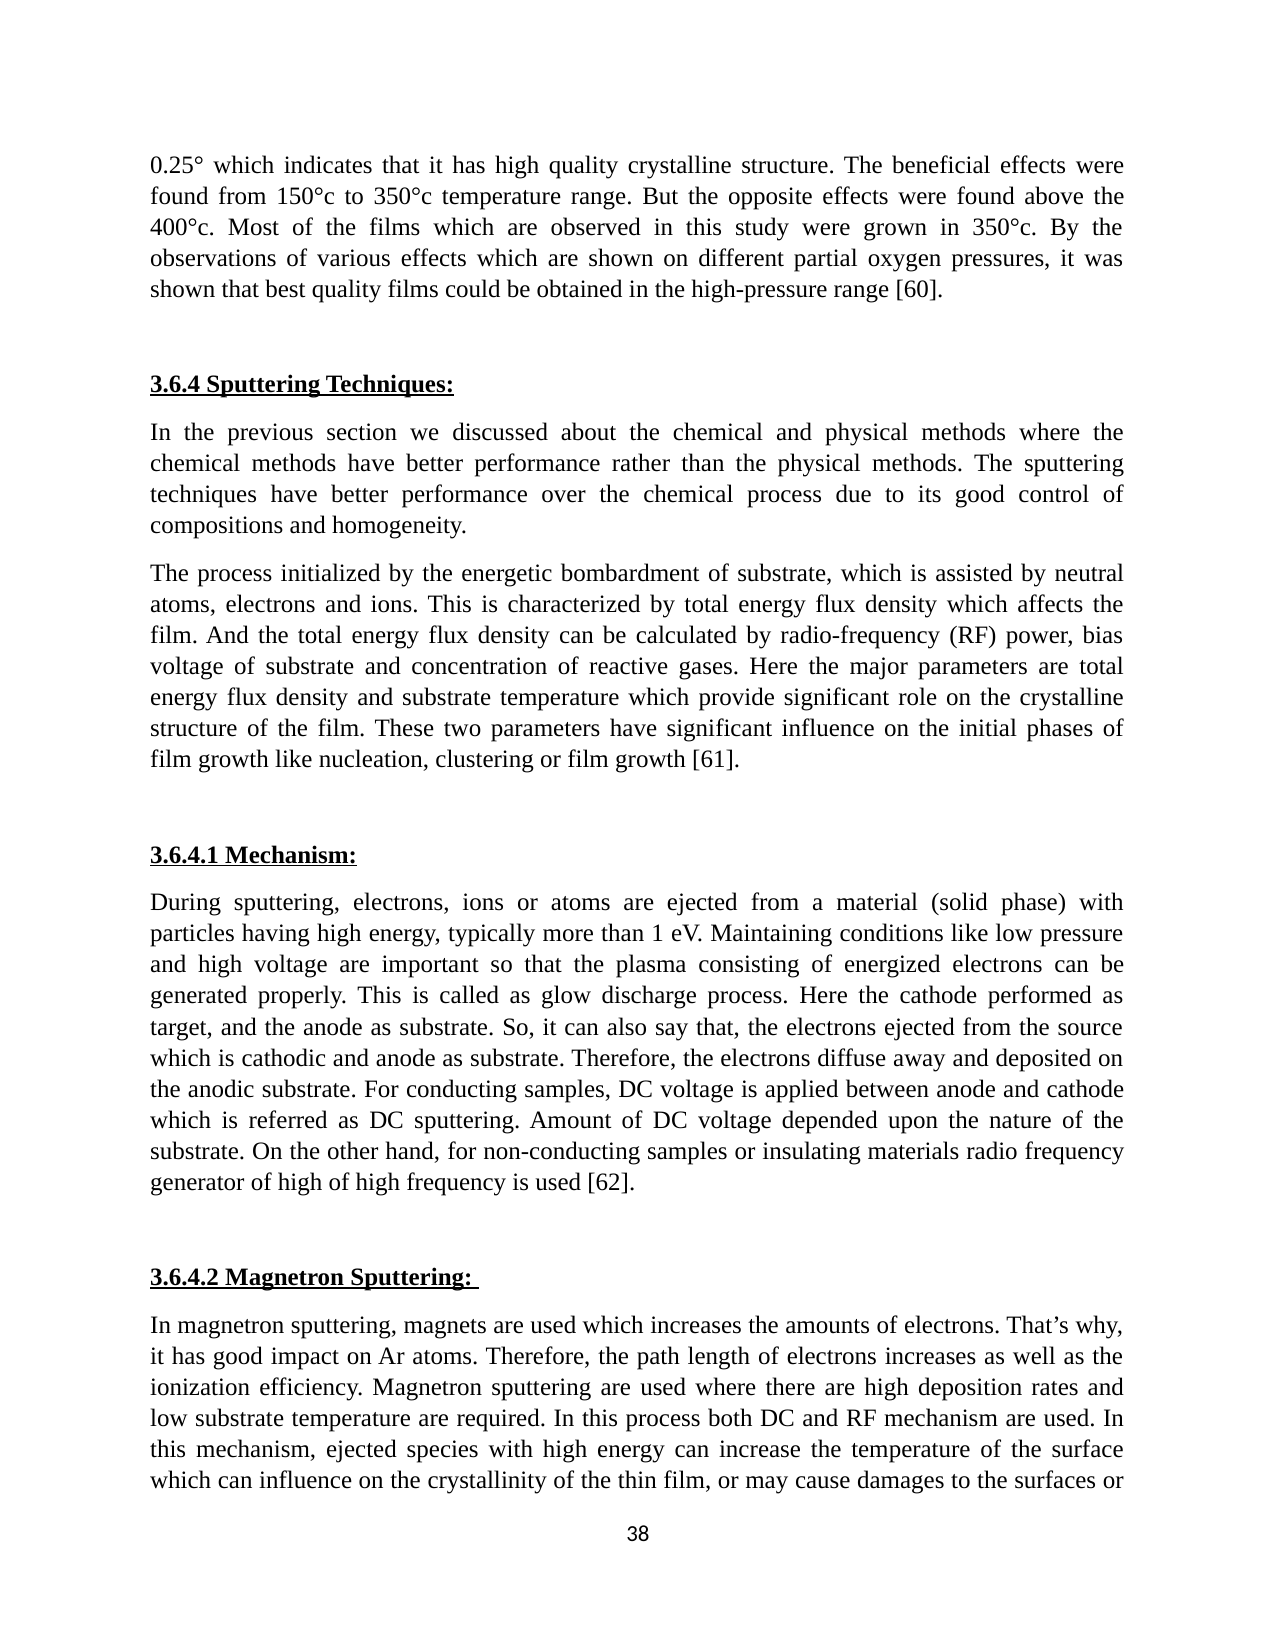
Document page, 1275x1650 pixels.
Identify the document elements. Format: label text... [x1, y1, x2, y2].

text 3.6.4 Sputtering Techniques: [150, 369, 1125, 398]
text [150, 150, 1125, 303]
text In the previous section we discussed about the chemical and physical methods where the chemical methods have better performance rather than the physical methods. The sputtering techniques have better performance over the chemical process due to its good control of compositions and homogeneity. [150, 417, 1125, 539]
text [150, 1310, 1125, 1494]
text During sputtering, electrons, ions or atoms are ejected from a material (solid phase) with particles having high energy, typically more than 1 eV. Maintaining conditions like low pressure and high voltage are important so that the plasma consisting of energized electrons can be generated properly. This is called as glow discharge process. Here the cathode performed as target, and the anode as substrate. So, it can also say that, the electrons ejected from the source which is cathodic and anode as substrate. Therefore, the electrons diffuse away and deposited on the anodic substrate. For conducting samples, DC voltage is applied between anode and cathode which is referred as DC sputtering. Amount of DC voltage depended upon the nature of the substrate. On the other hand, for non-conducting samples or insulating materials radio frequency generator of high of high frequency is used [62]. [150, 887, 1125, 1196]
text 3.6.4.2 Magnetron Sputtering: [150, 1262, 1125, 1291]
text 3.6.4.1 Mechanism: [150, 840, 1125, 868]
text The process initialized by the energetic bombardment of substrate, which is assisted by neutral atoms, electrons and ions. This is characterized by total energy flux density which affects the film. And the total energy flux density can be calculated by radio-frequency (RF) power, bias voltage of substrate and concentration of reactive gases. Here the major parameters are total energy flux density and substrate temperature which provide significant role on the crystalline structure of the film. These two parameters have significant influence on the initial phases of film growth like nucleation, clustering or film growth [61]. [150, 558, 1125, 773]
